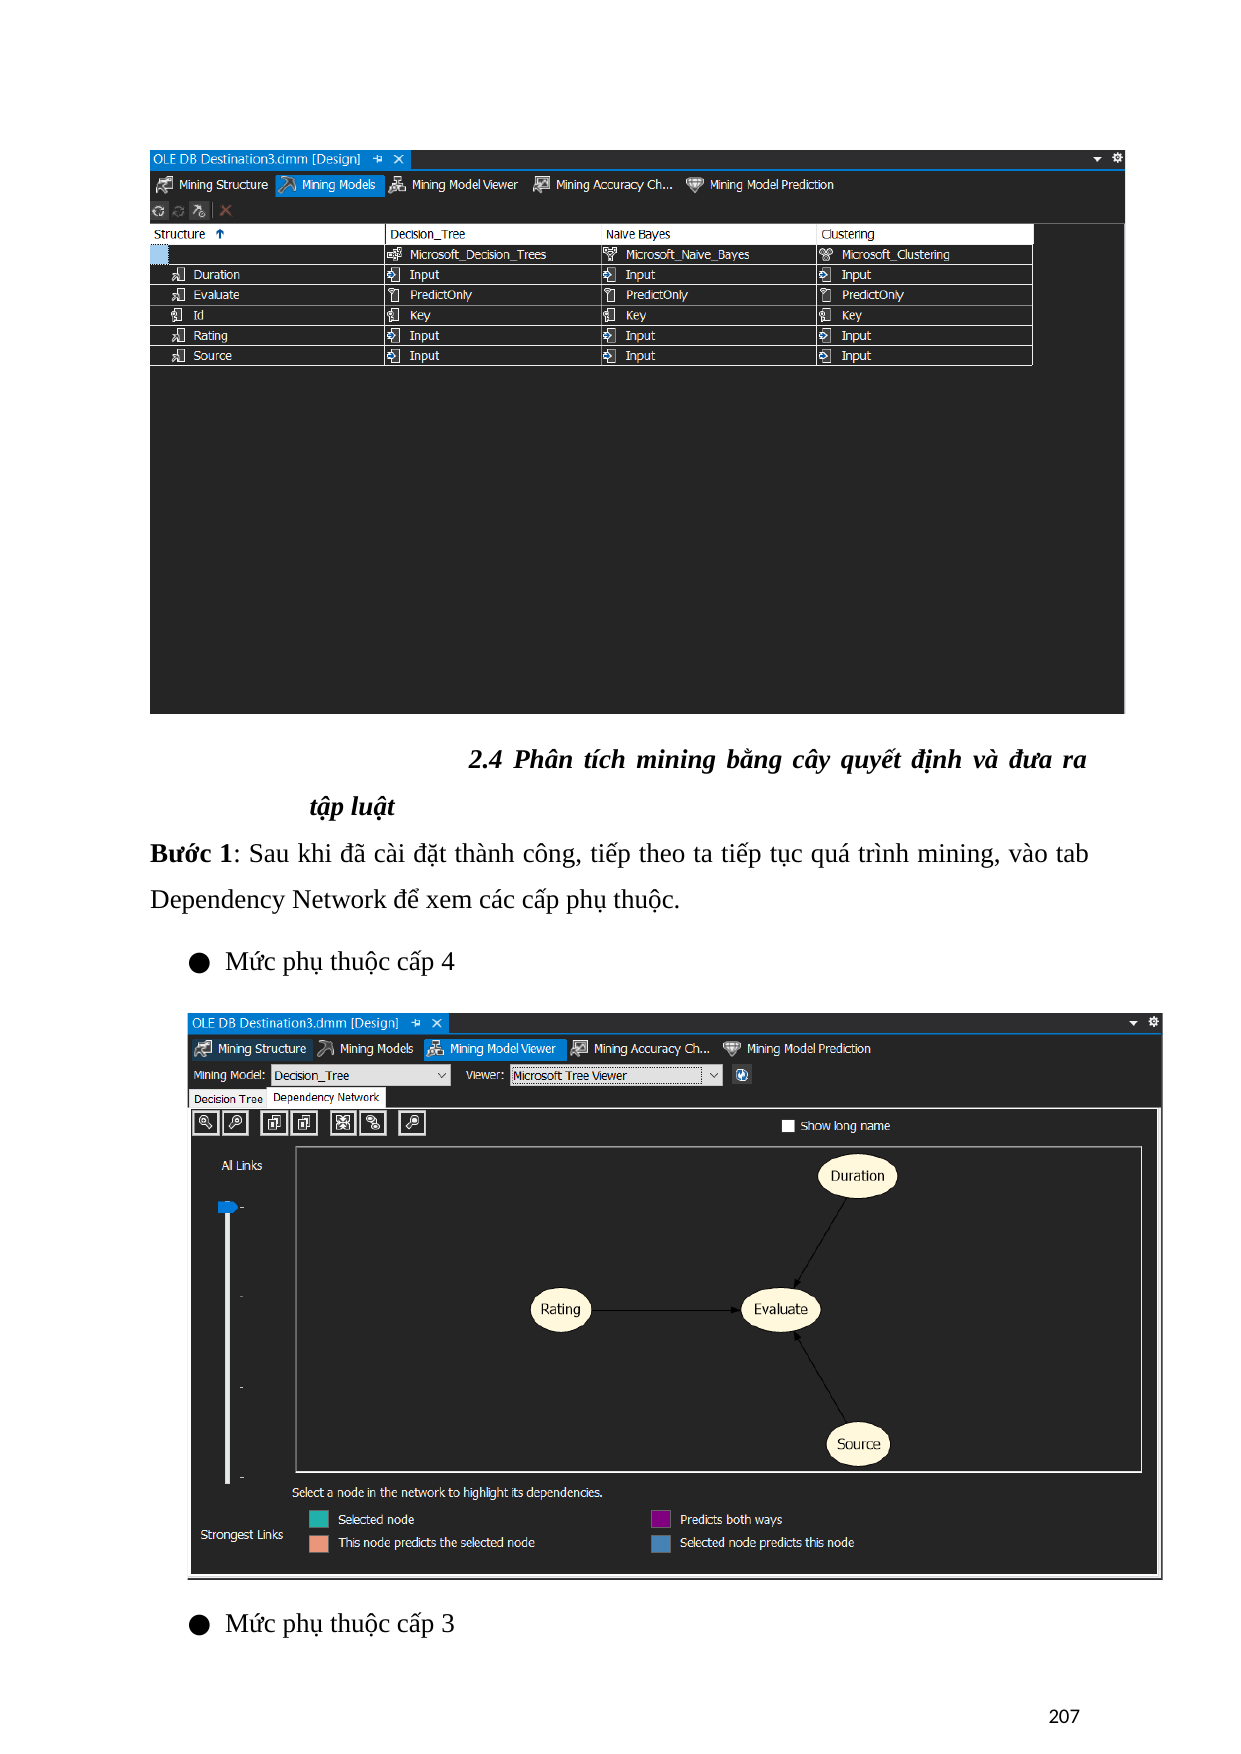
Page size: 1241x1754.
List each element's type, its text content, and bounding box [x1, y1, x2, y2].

list Mức phụ thuộc cấp 3 [187, 1592, 1090, 1648]
picture [187, 1013, 1163, 1580]
picture [150, 150, 1125, 714]
subtitle 2.4 Phân tích mining bằng cây quyết định và đưa ra tập luật [309, 743, 1090, 821]
list Mức phụ thuộc cấp 4 [187, 930, 1090, 986]
text Bước 1: Sau khi đã cài đặt thành công, tiếp theo ta tiếp tục quá trình mining, vào tab Dependency Network để xem các cấp phụ thuộc. [150, 837, 1090, 914]
